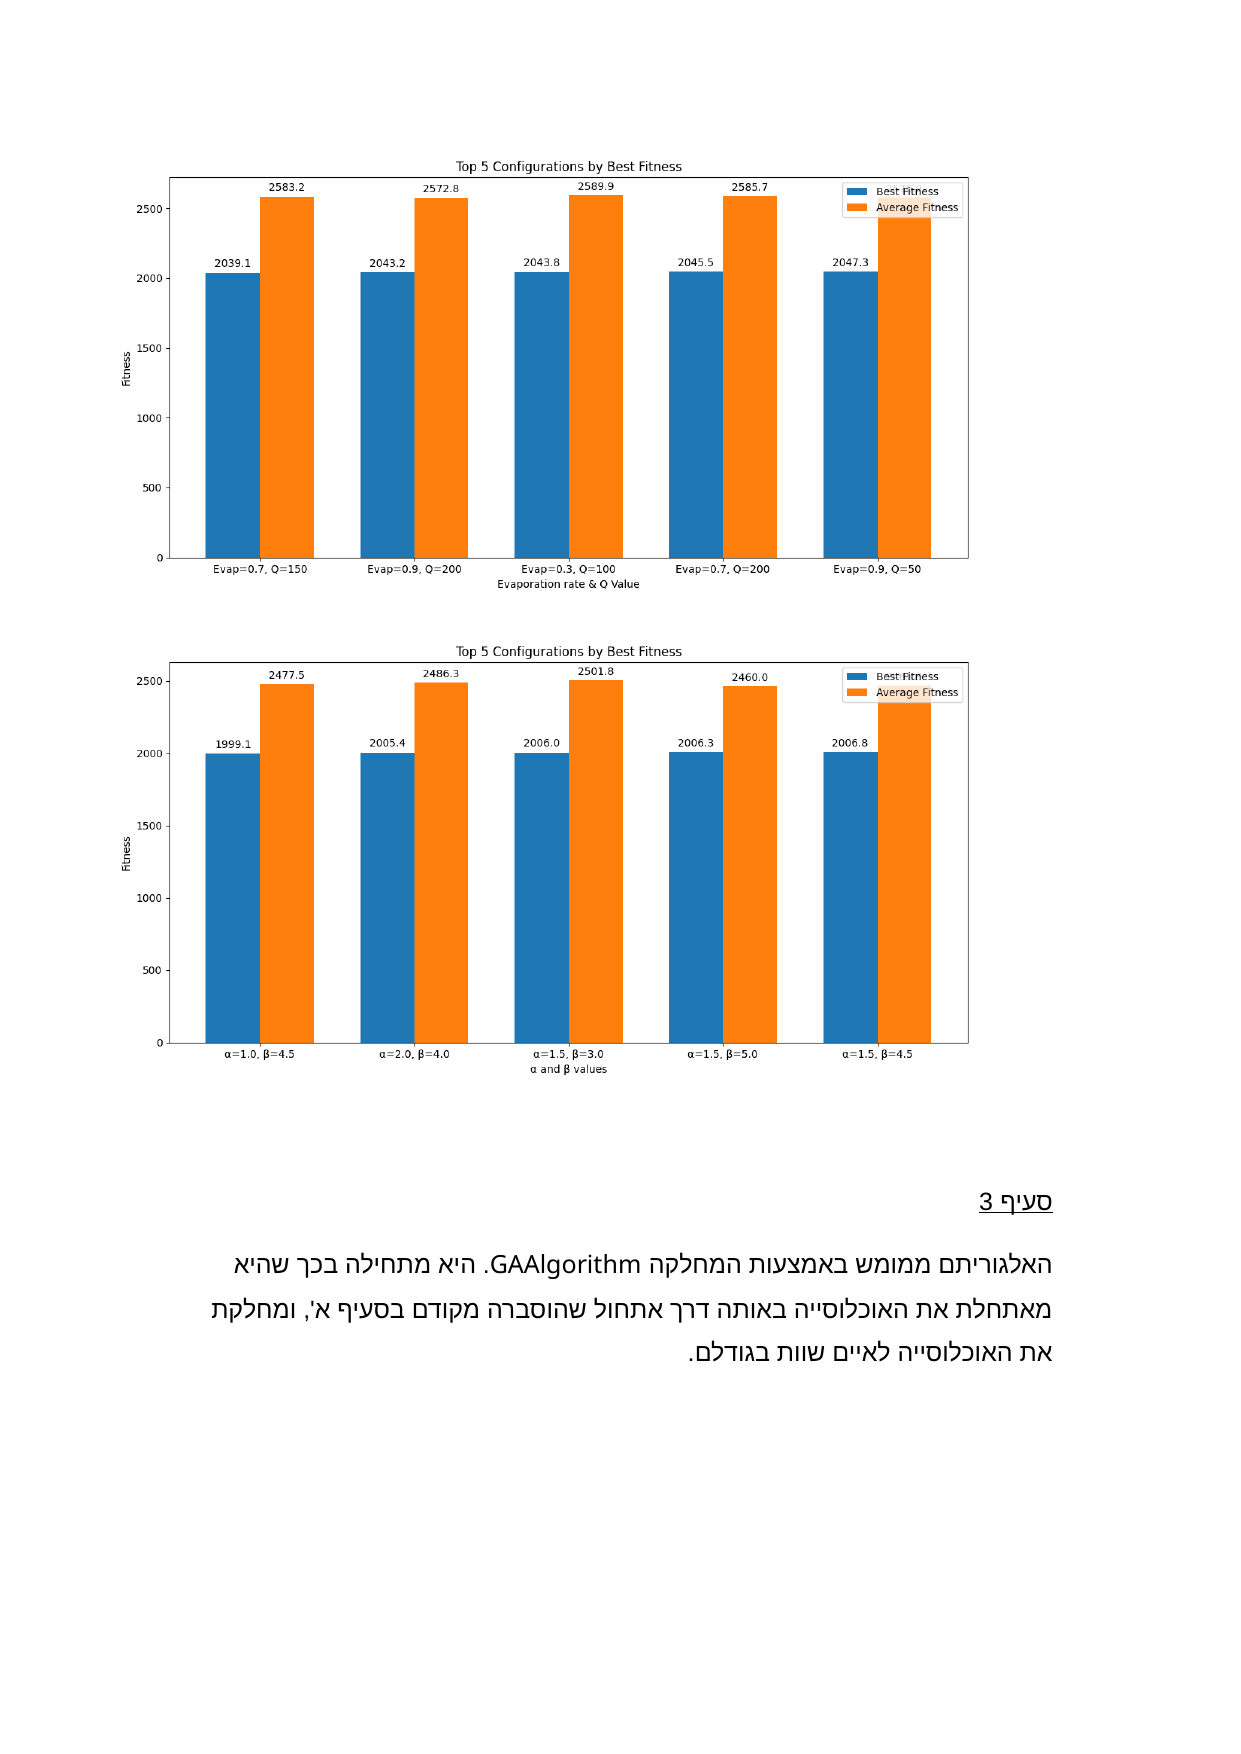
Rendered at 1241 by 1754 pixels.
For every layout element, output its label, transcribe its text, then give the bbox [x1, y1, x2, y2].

picture [112, 634, 978, 1086]
picture [112, 150, 978, 601]
text האלגוריתם ממומש באמצעות המחלקה GAAlgorithm. היא מתחילה בכך שהיא מאתחלת את האוכלוסייה באותה דרך אתחול שהוסברה מקודם בסעיף א', ומחלקת את האוכלוסייה לאיים שוות בגודלם. [187, 1246, 1053, 1367]
text סעיף 3 [187, 1187, 1053, 1215]
